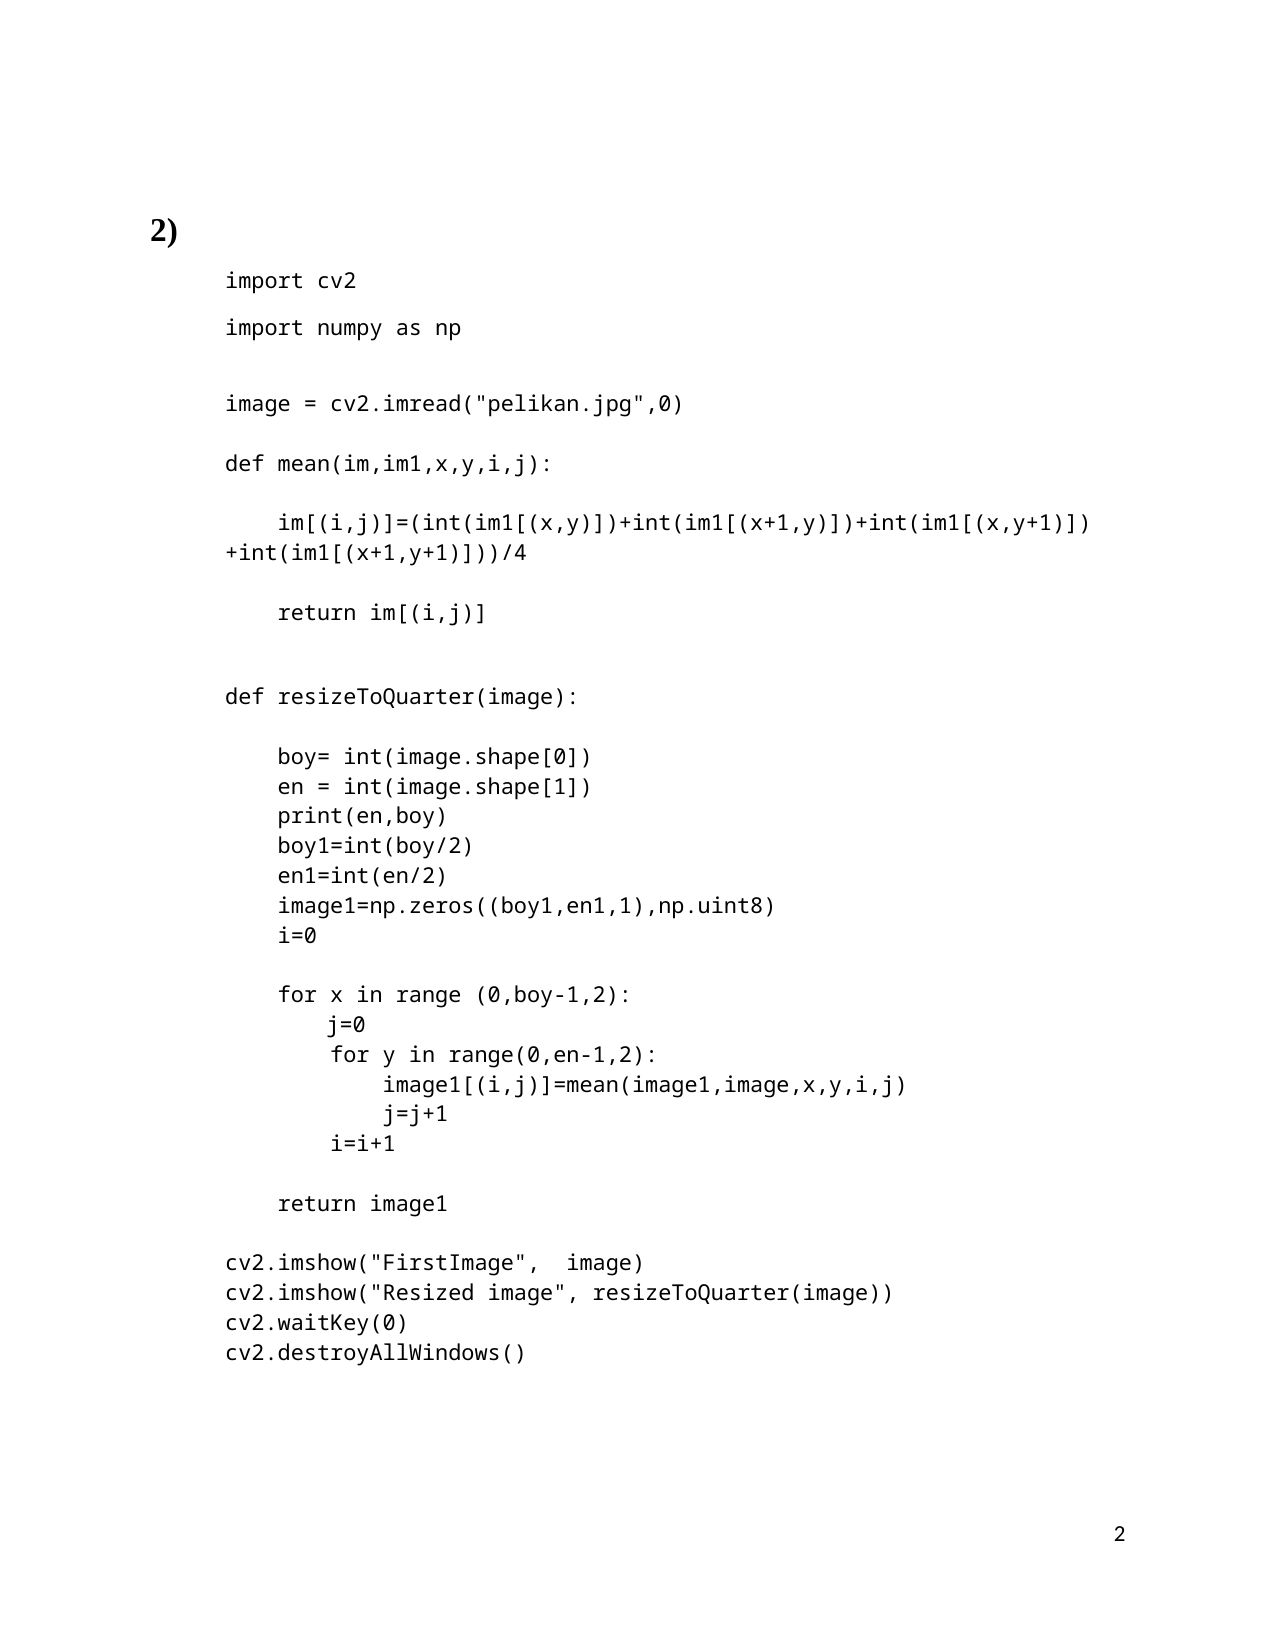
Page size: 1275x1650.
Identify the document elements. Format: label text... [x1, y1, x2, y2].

text en1=int(en/2) [225, 860, 1125, 890]
text cv2.imshow("FirstImage", image) [225, 1247, 1125, 1277]
text 2) [150, 210, 1125, 249]
text im[(i,j)]=(int(im1[(x,y)])+int(im1[(x+1,y)])+int(im1[(x,y+1)])+int(im1[(x+1,y+1)]))/4 [225, 507, 1125, 567]
text i=i+1 [225, 1128, 1125, 1158]
text image1[(i,j)]=mean(image1,image,x,y,i,j) [225, 1068, 1125, 1098]
text return im[(i,j)] [225, 597, 1125, 626]
text import cv2 [225, 265, 1125, 295]
text for x in range (0,boy-1,2): [225, 979, 1125, 1009]
text image = cv2.imread("pelikan.jpg",0) [225, 388, 1125, 418]
text j=j+1 [225, 1098, 1125, 1128]
text cv2.destroyAllWindows() [225, 1337, 1125, 1366]
text en = int(image.shape[1]) [225, 771, 1125, 800]
text i=0 [225, 919, 1125, 949]
text boy1=int(boy/2) [225, 830, 1125, 860]
text cv2.imshow("Resized image", resizeToQuarter(image)) [225, 1277, 1125, 1307]
text boy= int(image.shape[0]) [225, 741, 1125, 771]
text cv2.waitKey(0) [225, 1307, 1125, 1337]
text print(en,boy) [225, 800, 1125, 830]
text def mean(im,im1,x,y,i,j): [225, 448, 1125, 477]
text for y in range(0,en-1,2): [225, 1039, 1125, 1068]
text return image1 [225, 1188, 1125, 1217]
text import numpy as np [225, 312, 1125, 342]
text image1=np.zeros((boy1,en1,1),np.uint8) [225, 890, 1125, 919]
text j=0 [225, 1009, 1125, 1039]
text def resizeToQuarter(image): [225, 681, 1125, 711]
